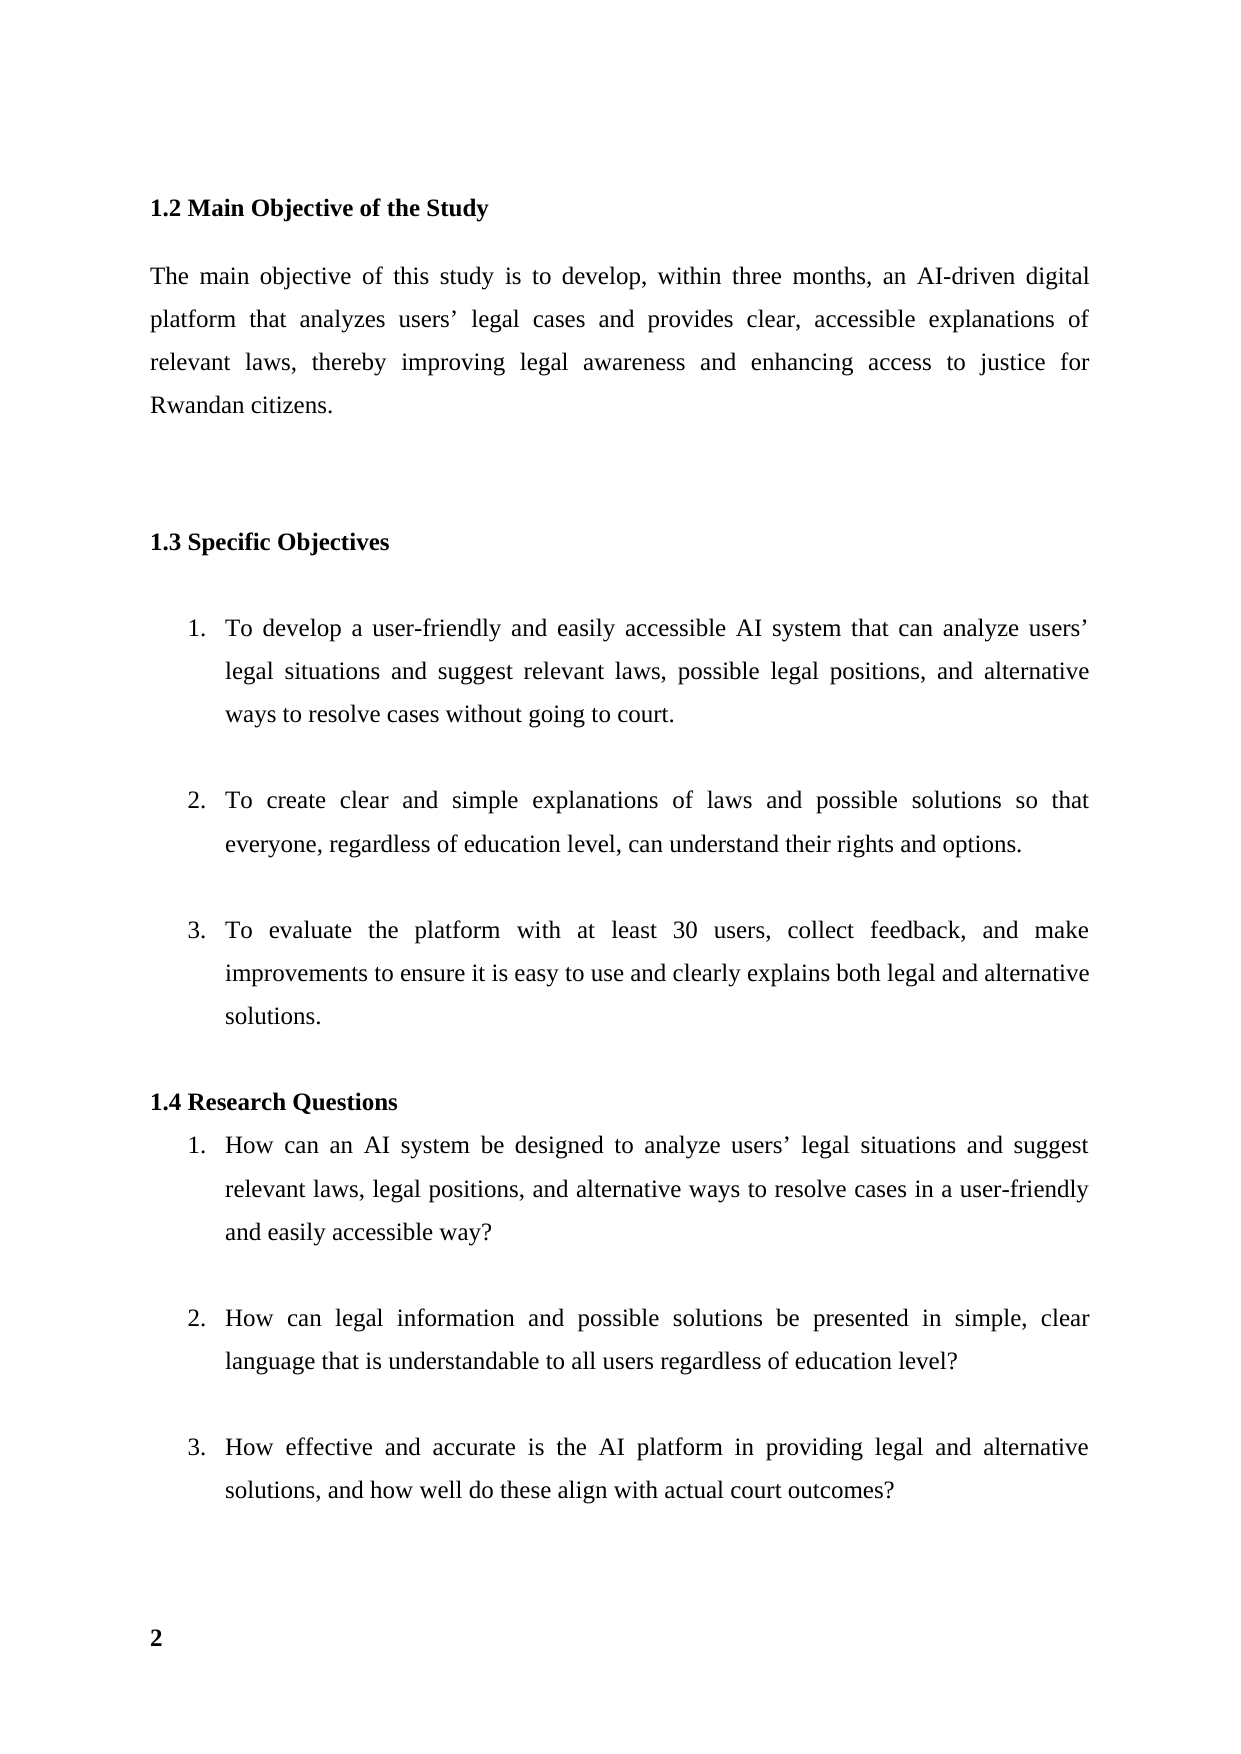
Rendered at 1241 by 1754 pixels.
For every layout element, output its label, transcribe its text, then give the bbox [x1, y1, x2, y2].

list How effective and accurate is the AI platform in providing legal and alternative solutions, and how well do these align with actual court outcomes? [187, 1432, 1090, 1504]
list How can legal information and possible solutions be presented in simple, clear language that is understandable to all users regardless of education level? [187, 1303, 1090, 1375]
text The main objective of this study is to develop, within three months, an AI-driven digital platform that analyzes users’ legal cases and provides clear, accessible explanations of relevant laws, thereby improving legal awareness and enhancing access to justice for Rwandan citizens. [150, 261, 1090, 419]
subtitle 1.4 Research Questions [150, 1087, 1090, 1116]
subtitle 1.2 Main Objective of the Study [150, 193, 1090, 222]
list To evaluate the platform with at least 30 users, collect feedback, and make improvements to ensure it is easy to use and clearly explains both legal and alternative solutions. [187, 915, 1090, 1030]
list To develop a user-friendly and easily accessible AI system that can analyze users’ legal situations and suggest relevant laws, possible legal positions, and alternative ways to resolve cases without going to court. [187, 613, 1090, 728]
list To create clear and simple explanations of laws and possible solutions so that everyone, regardless of education level, can understand their rights and options. [187, 786, 1090, 857]
subtitle 1.3 Specific Objectives [150, 527, 1090, 556]
list How can an AI system be designed to analyze users’ legal situations and suggest relevant laws, legal positions, and alternative ways to resolve cases in a user-friendly and easily accessible way? [187, 1131, 1090, 1246]
